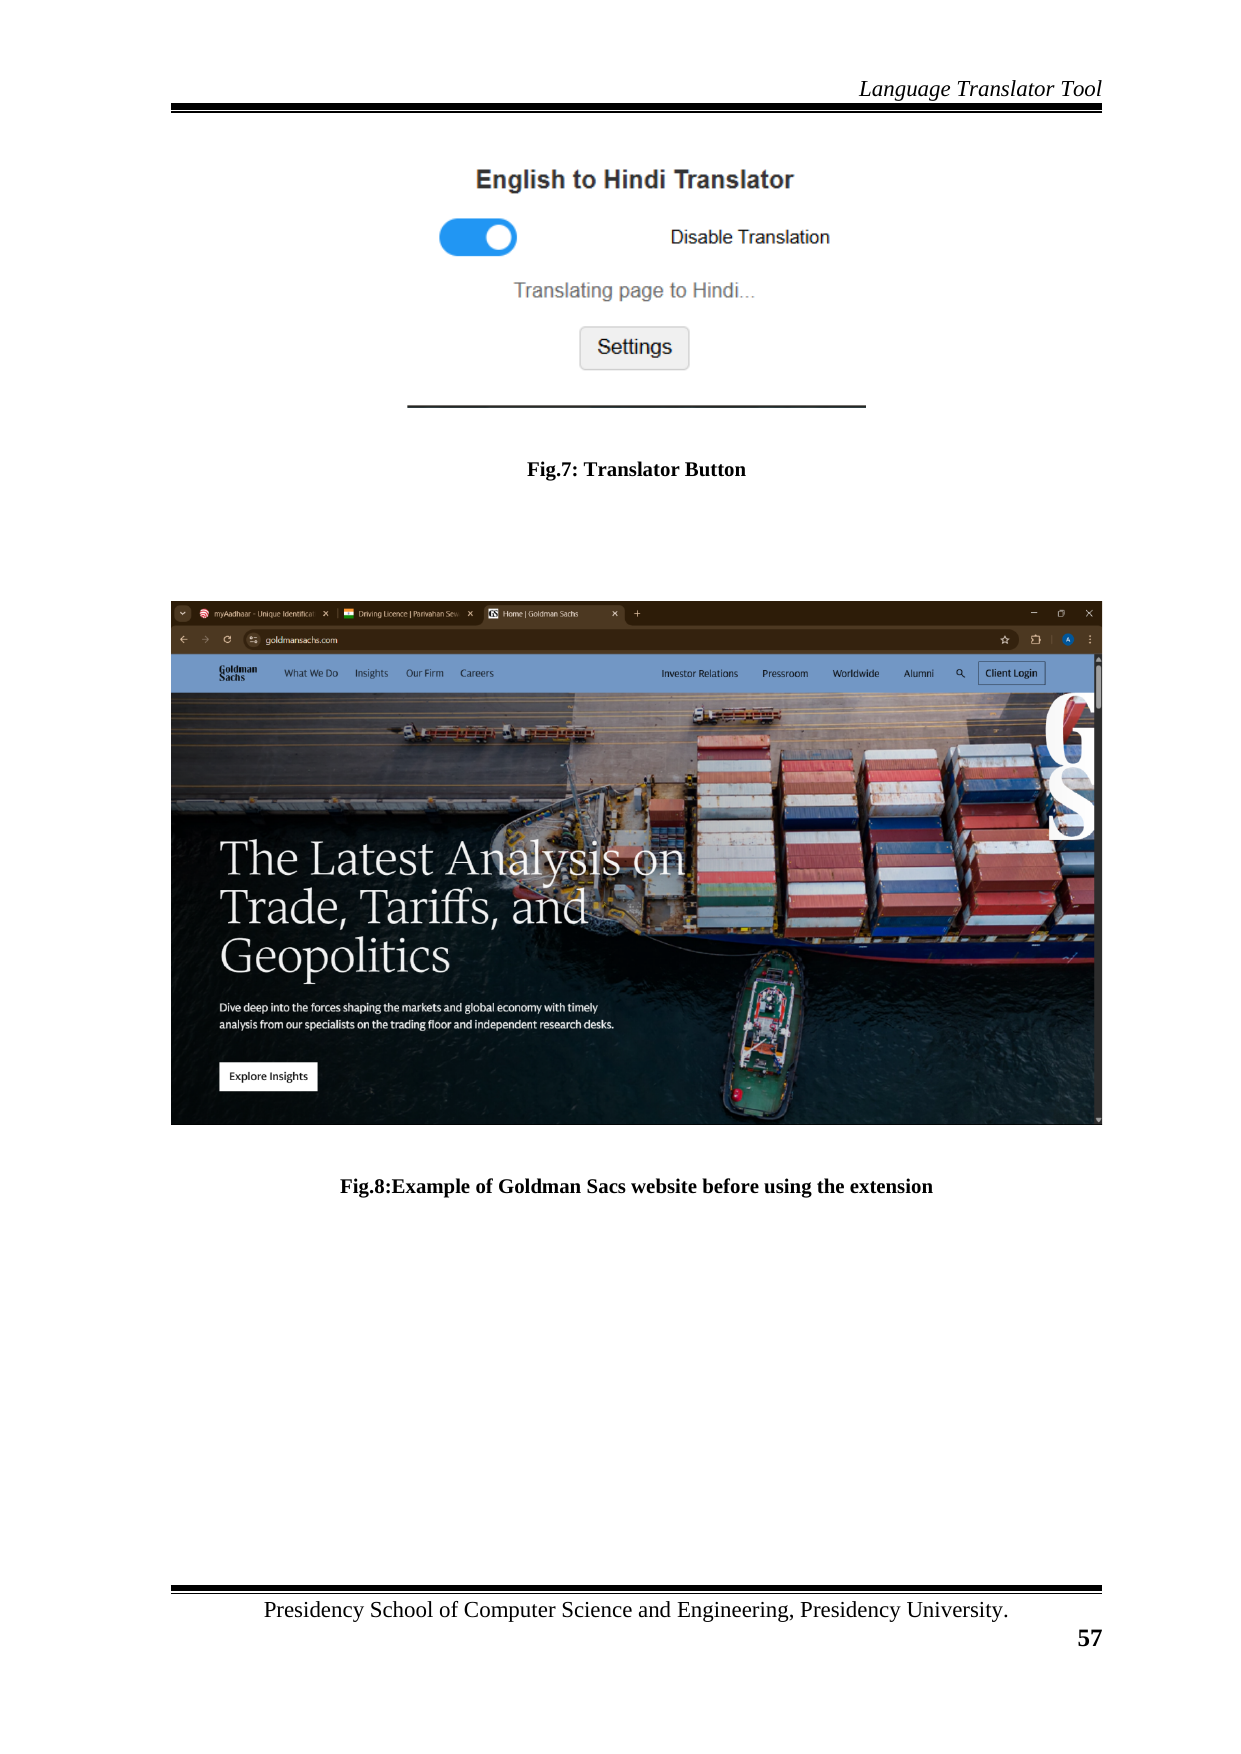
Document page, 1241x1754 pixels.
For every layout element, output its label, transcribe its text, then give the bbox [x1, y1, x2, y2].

picture [407, 132, 866, 408]
text Fig.8:Example of Goldman Sacs website before using the extension [171, 1174, 1102, 1198]
text Fig.7: Translator Button [171, 457, 1102, 481]
picture [171, 601, 1103, 1125]
